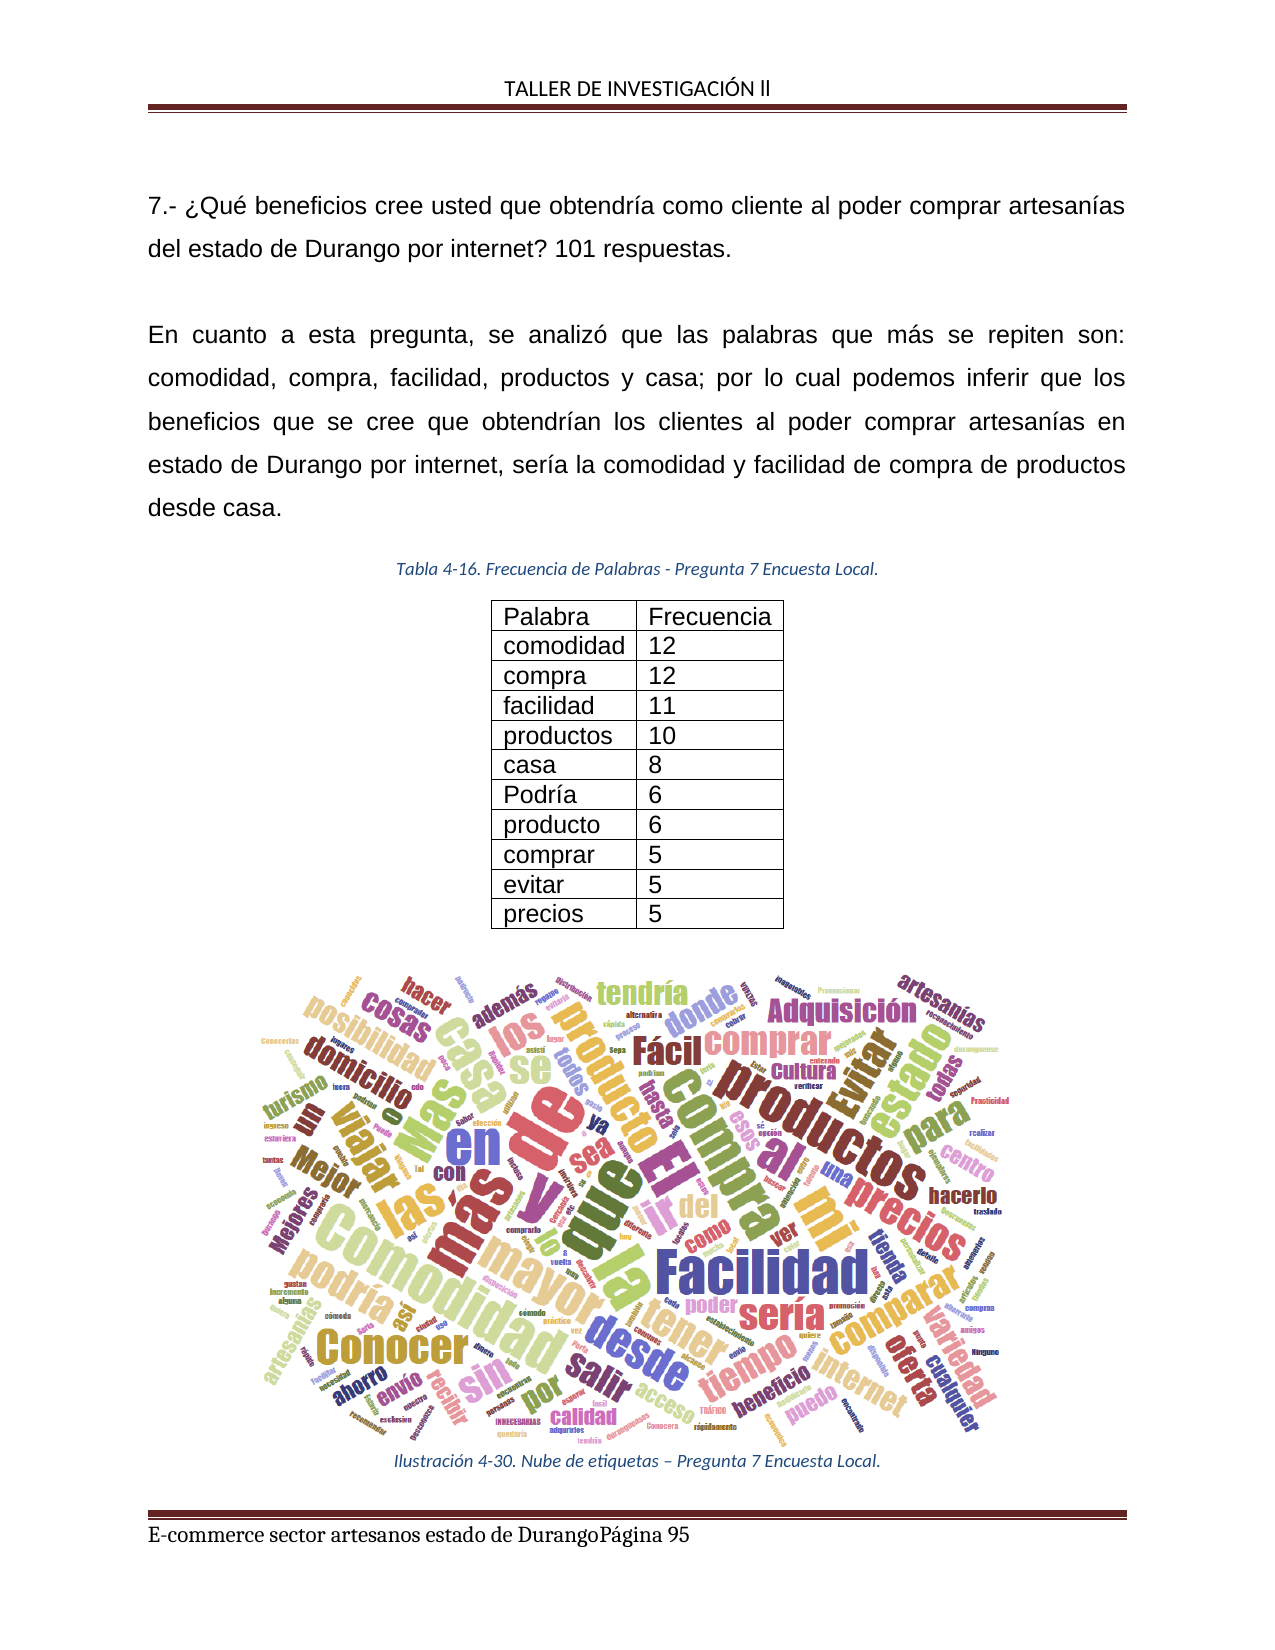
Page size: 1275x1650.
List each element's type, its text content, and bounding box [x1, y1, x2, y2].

table_cell 8 [637, 750, 783, 779]
table_cell precios [492, 899, 636, 928]
table_cell 6 [637, 780, 783, 809]
table_cell 11 [637, 691, 783, 719]
text En cuanto a esta pregunta, se analizó que las palabras que más se repiten son: comodidad, compra, facilidad, productos y casa; por lo cual podemos inferir que los beneficios que se cree que obtendrían los clientes al poder comprar artesanías en estado de Durango por internet, sería la comodidad y facilidad de compra de productos desde casa. [148, 320, 1127, 521]
table_cell 12 [637, 661, 783, 690]
table_header Palabra [492, 601, 636, 630]
table_cell compra [492, 661, 636, 690]
table_header Frecuencia [637, 601, 783, 630]
table_cell 5 [637, 870, 783, 898]
table_cell evitar [492, 870, 636, 898]
text 7.- ¿Qué beneficios cree usted que obtendría como cliente al poder comprar artesanías del estado de Durango por internet? 101 respuestas. [148, 191, 1127, 263]
table_cell 10 [637, 721, 783, 749]
table_cell 12 [637, 631, 783, 660]
table_cell 5 [637, 899, 783, 928]
table_cell Podría [492, 780, 636, 809]
table_cell 6 [637, 810, 783, 839]
table_cell productos [492, 721, 636, 749]
table_cell comodidad [492, 631, 636, 660]
table_cell comprar [492, 840, 636, 868]
table_cell facilidad [492, 691, 636, 719]
table_cell casa [492, 750, 636, 779]
picture [253, 957, 1022, 1449]
table_cell producto [492, 810, 636, 839]
table_cell 5 [637, 840, 783, 868]
